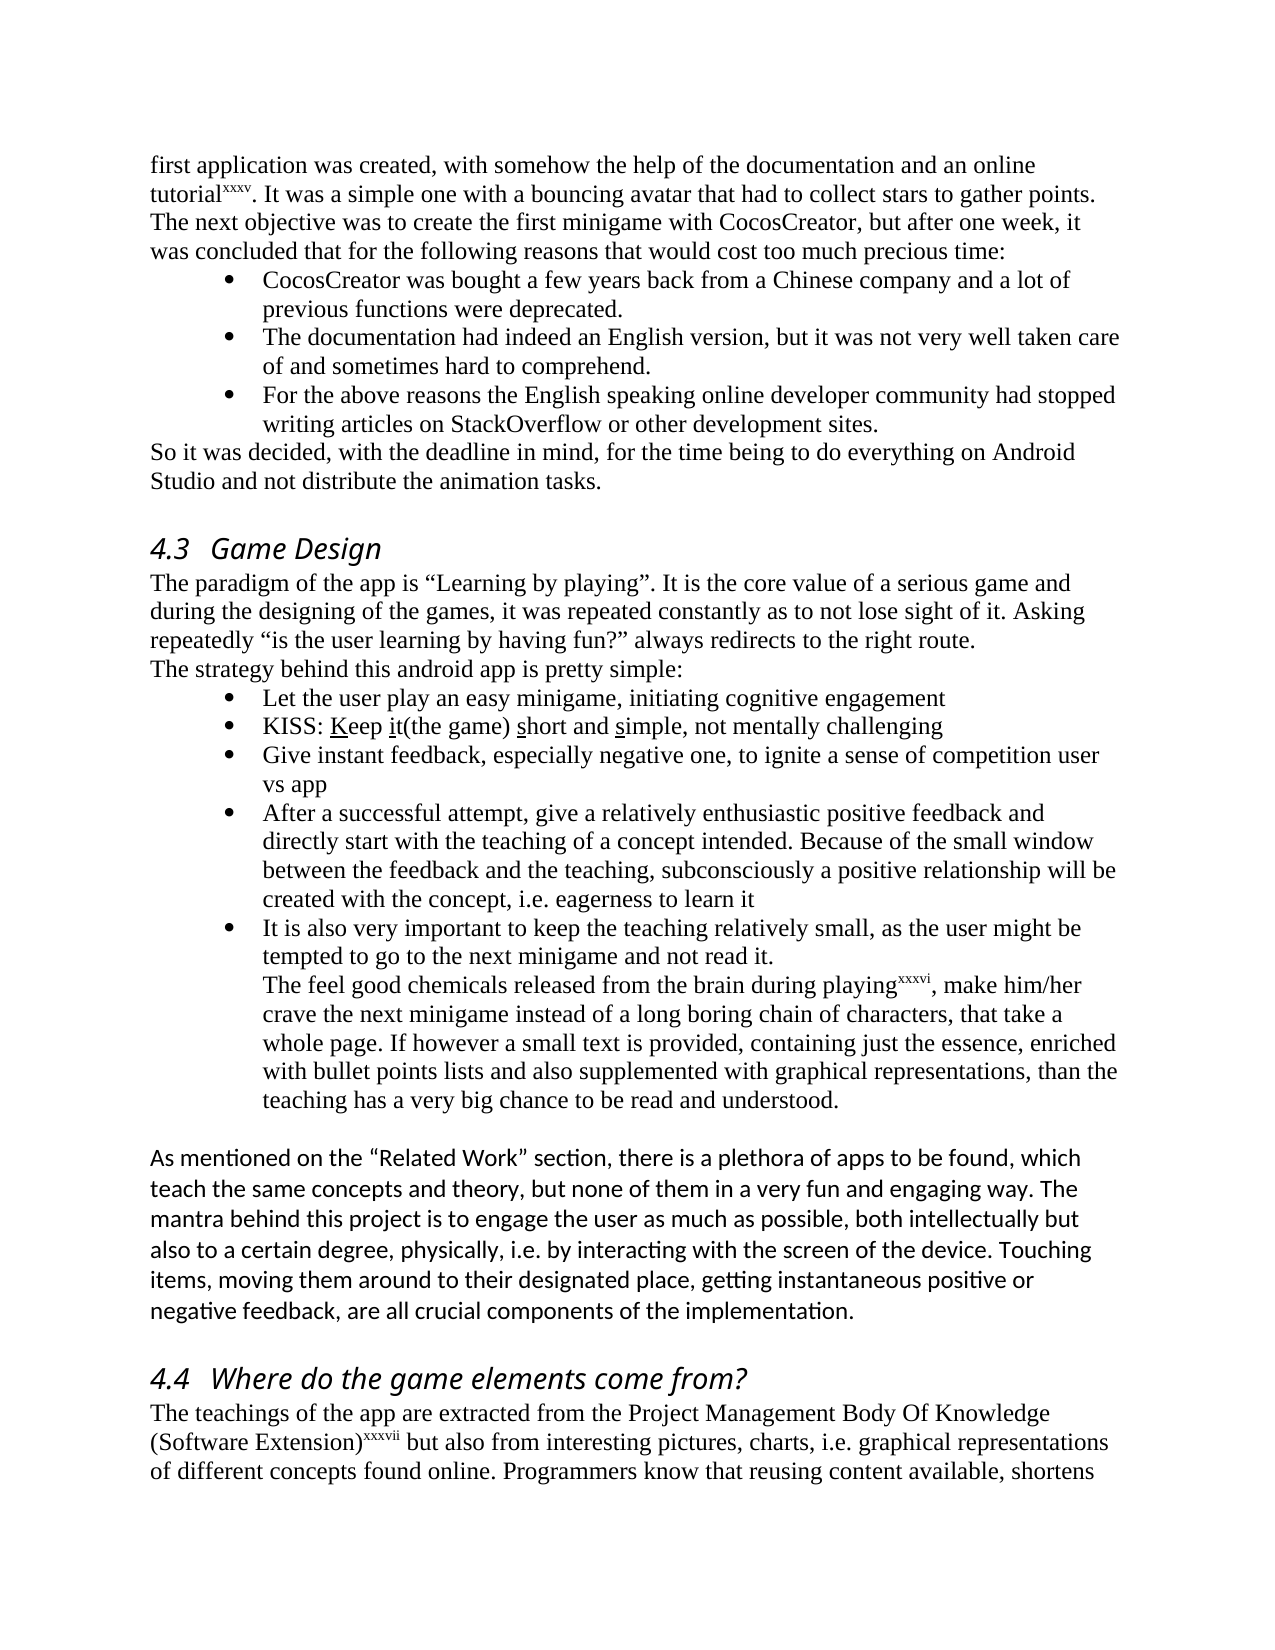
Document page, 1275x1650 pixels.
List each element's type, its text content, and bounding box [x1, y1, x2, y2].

list Let the user play an easy minigame, initiating cognitive engagement [225, 683, 1125, 711]
text The paradigm of the app is “Learning by playing”. It is the core value of a serious game and during the designing of the games, it was repeated constantly as to not lose sight of it. Asking repeatedly “is the user learning by having fun?” always redirects to the right route. [150, 568, 1125, 654]
list After a successful attempt, give a relatively enthusiastic positive feedback and directly start with the teaching of a concept intended. Because of the small window between the feedback and the teaching, subconsciously a positive relationship will be created with the concept, i.e. eagerness to learn it [225, 798, 1125, 913]
list KISS: Keep it(the game) short and simple, not mentally challenging [225, 711, 1125, 740]
text The strategy behind this android app is pretty simple: [150, 654, 1125, 683]
list CocosCreator was bought a few years back from a Chinese company and a lot of previous functions were deprecated. [225, 265, 1125, 322]
text The next objective was to create the first minigame with CocosCreator, but after one week, it was concluded that for the following reasons that would cost too much precious time: [150, 207, 1125, 265]
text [150, 150, 1125, 207]
text So it was decided, with the deadline in mind, for the time being to do everything on Android Studio and not distribute the animation tasks. [150, 437, 1125, 495]
subtitle Where do the game elements come from? [150, 1359, 1125, 1398]
list For the above reasons the English speaking online developer community had stopped writing articles on StackOverflow or other development sites. [225, 380, 1125, 437]
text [150, 1398, 1125, 1484]
text As mentioned on the “Related Work” section, there is a plethora of apps to be found, which teach the same concepts and theory, but none of them in a very fun and engaging way. The mantra behind this project is to engage the user as much as possible, both intellectually but also to a certain degree, physically, i.e. by interacting with the screen of the device. Touching items, moving them around to their designated place, getting instantaneous positive or negative feedback, are all crucial components of the implementation. [150, 1143, 1125, 1326]
list Give instant feedback, especially negative one, to ignite a sense of competition user vs app [225, 740, 1125, 798]
list The documentation had indeed an English version, but it was not very well taken care of and sometimes hard to comprehend. [225, 322, 1125, 380]
subtitle Game Design [150, 528, 1125, 568]
list It is also very important to keep the teaching relatively small, as the user might be tempted to go to the next minigame and not read it. [225, 913, 1125, 970]
text The feel good chemicals released from the brain during playing, make him/her crave the next minigame instead of a long boring chain of characters, that take a whole page. If however a small text is provided, containing just the essence, enriched with bullet points lists and also supplemented with graphical representations, than the teaching has a very big chance to be read and understood. [262, 970, 1125, 1114]
